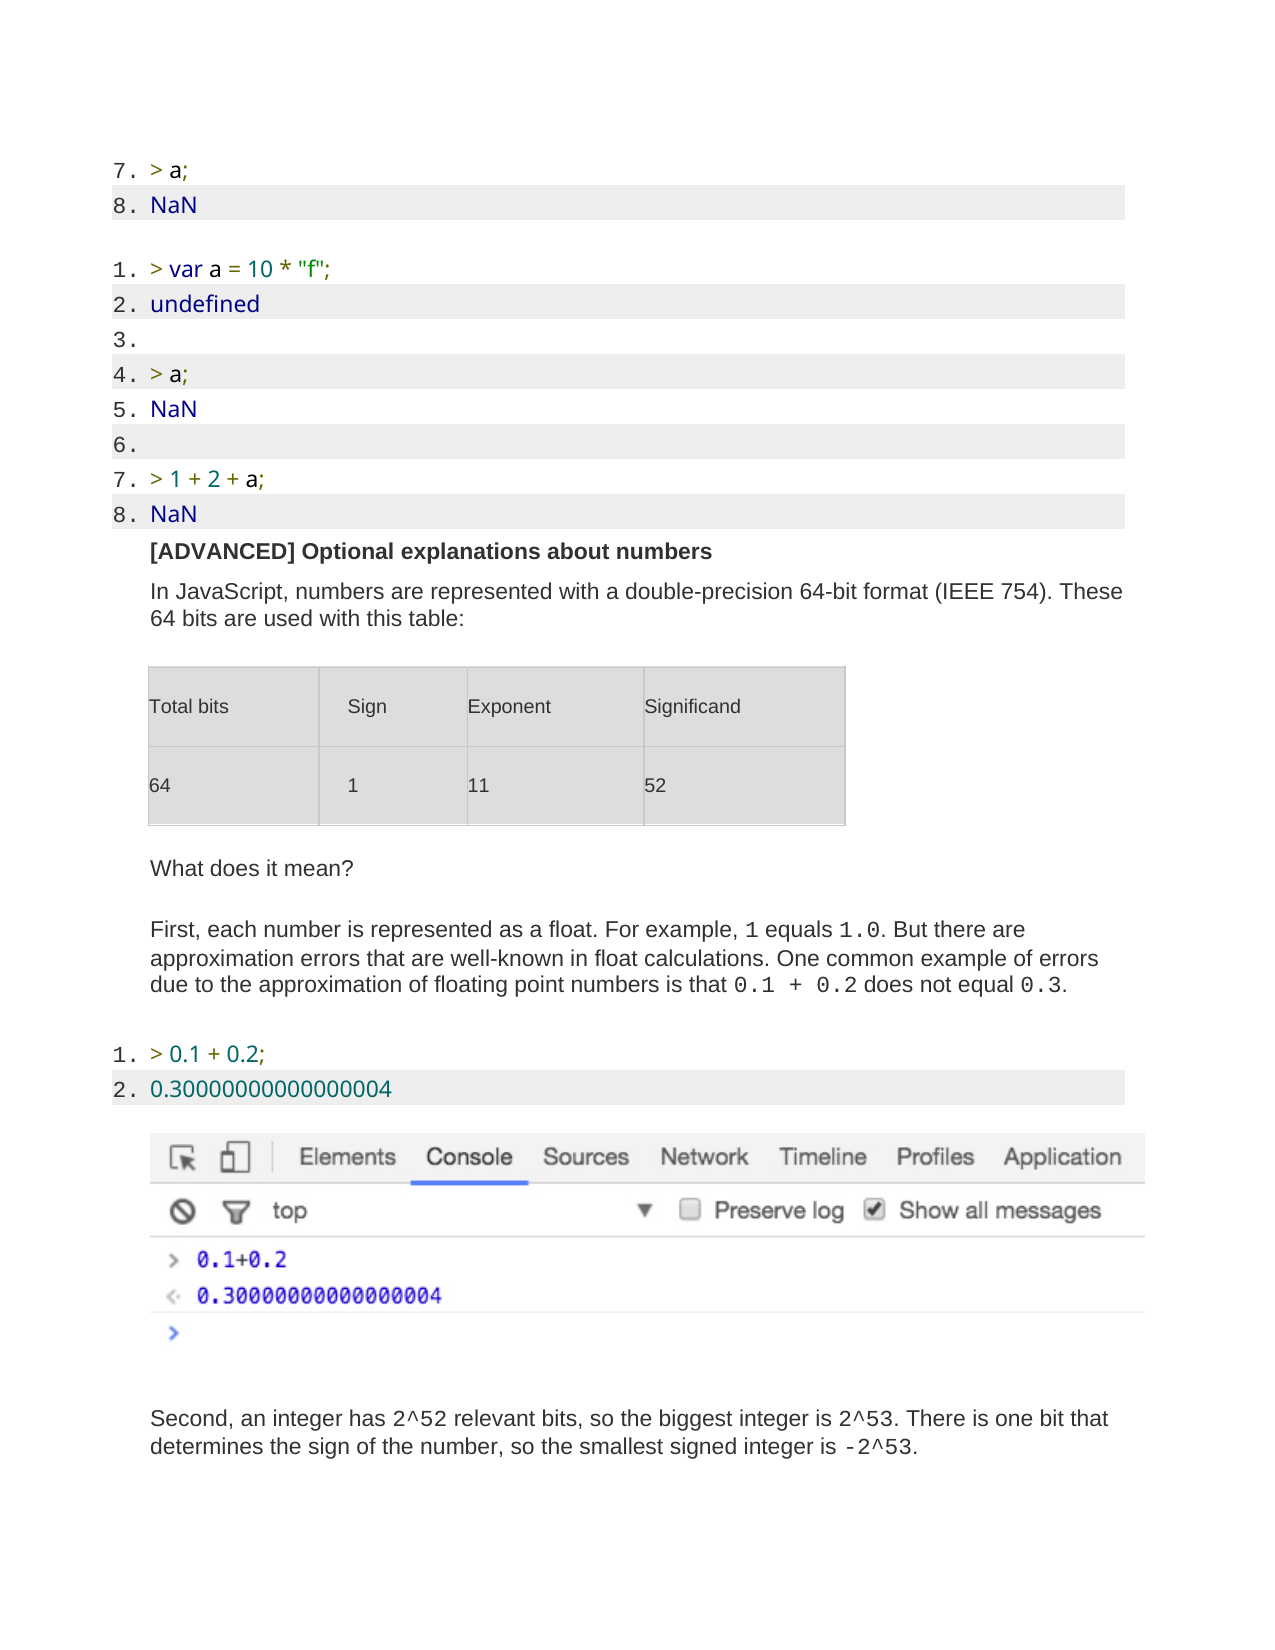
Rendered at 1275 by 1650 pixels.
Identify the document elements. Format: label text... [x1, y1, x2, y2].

list undefined [112, 284, 1125, 319]
list > a; [112, 150, 1125, 185]
list NaN [112, 185, 1125, 220]
table_header Sign [320, 668, 467, 746]
list NaN [112, 389, 1125, 424]
table_header Total bits [149, 668, 318, 746]
list > a; [112, 354, 1125, 389]
table_header Significand [645, 668, 844, 746]
table_cell 64 [149, 747, 318, 824]
list 0.30000000000000004 [112, 1070, 1125, 1105]
picture [150, 1133, 1145, 1370]
text In JavaScript, numbers are represented with a double-precision 64-bit format (IEEE 754). These 64 bits are used with this table: [150, 578, 1125, 631]
text Second, an integer has 2^52 relevant bits, so the biggest integer is 2^53. There is one bit that determines the sign of the number, so the smallest signed integer is -2^53. [150, 1405, 1125, 1461]
table_cell 52 [645, 747, 844, 824]
text What does it mean? [150, 854, 1125, 881]
text First, each number is represented as a float. For example, 1 equals 1.0. But there are approximation errors that are well-known in float calculations. One common example of errors due to the approximation of floating point numbers is that 0.1 + 0.2 does not equal 0.3. [150, 916, 1125, 999]
list > 0.1 + 0.2; [112, 1035, 1125, 1070]
table_cell 11 [468, 747, 643, 824]
list > var a = 10 * "f"; [112, 249, 1125, 284]
table_cell 1 [320, 747, 467, 824]
subtitle [ADVANCED] Optional explanations about numbers [150, 529, 1125, 564]
table_header Exponent [468, 668, 643, 746]
list > 1 + 2 + a; [112, 459, 1125, 494]
list NaN [112, 494, 1125, 529]
